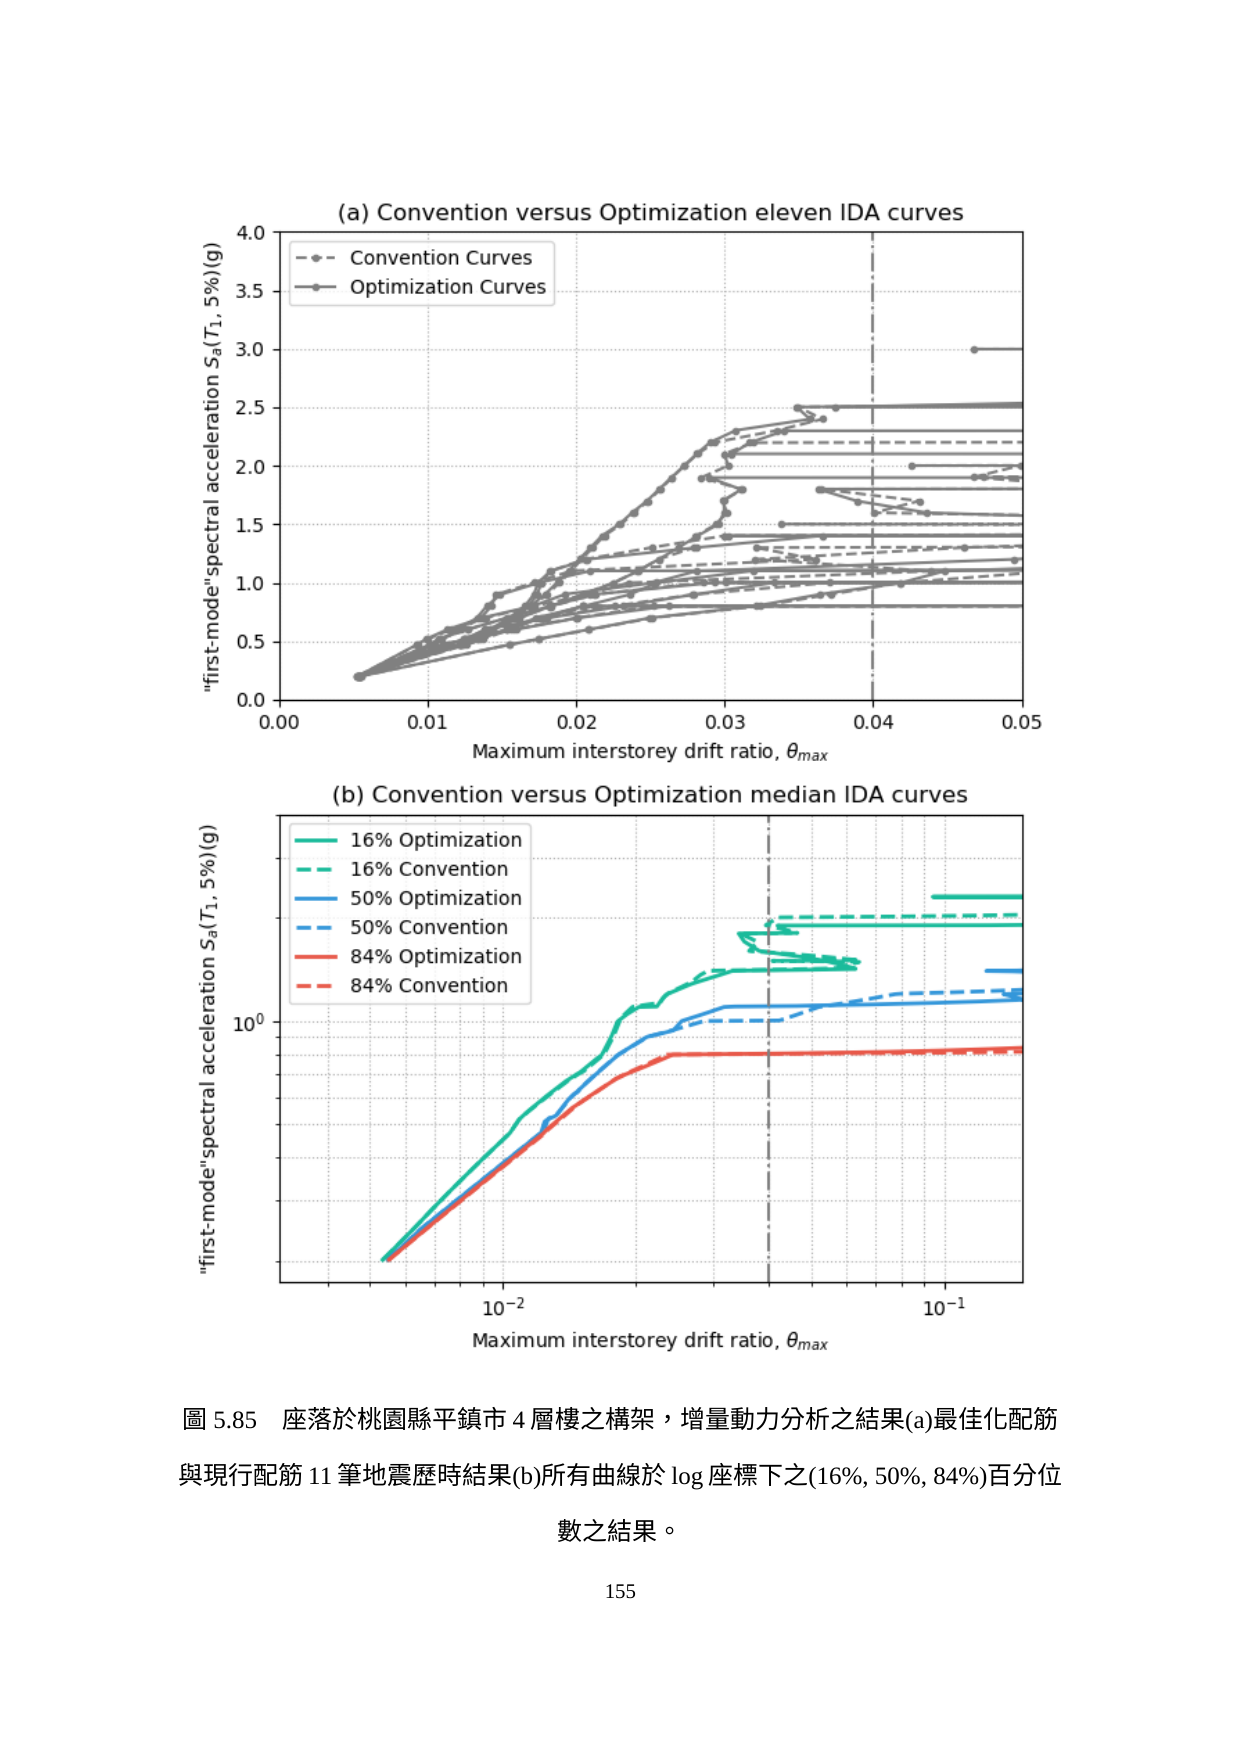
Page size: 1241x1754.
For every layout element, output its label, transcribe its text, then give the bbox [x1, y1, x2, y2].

picture [177, 184, 1063, 1375]
